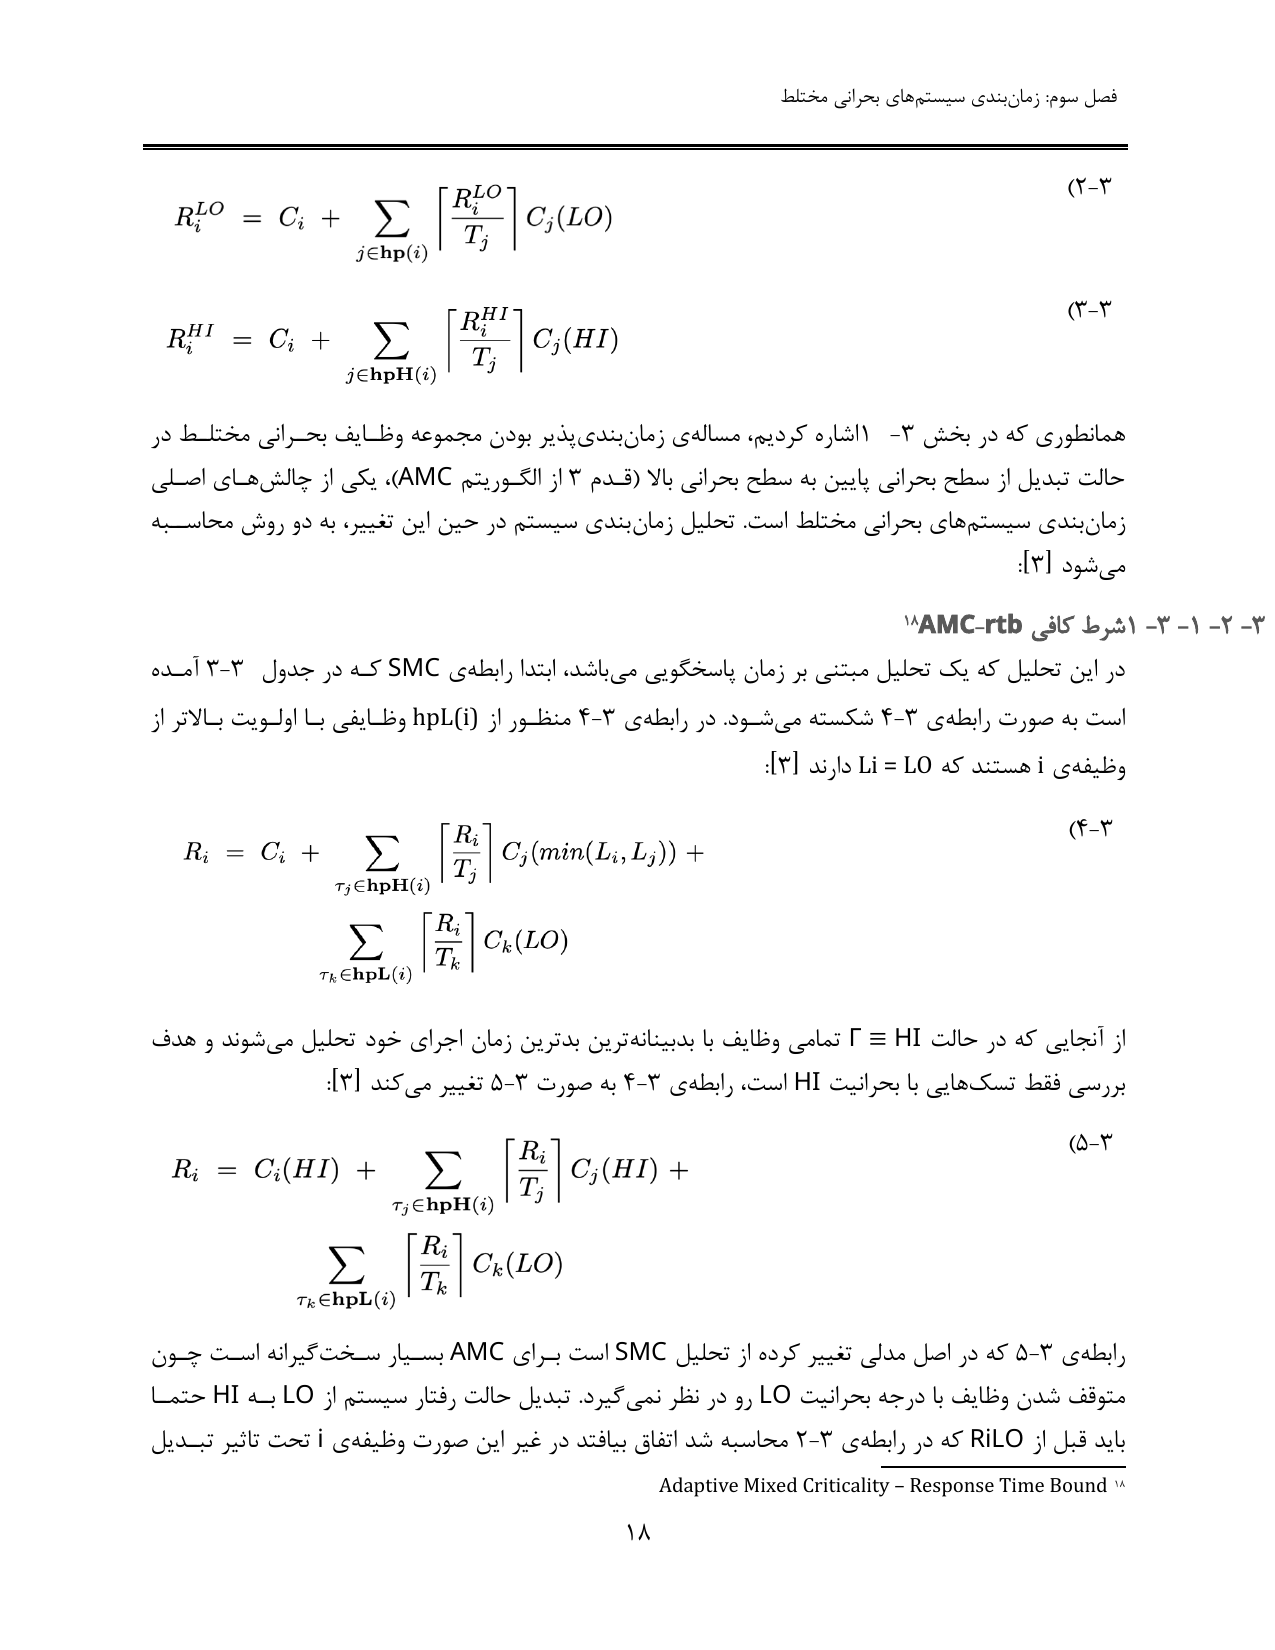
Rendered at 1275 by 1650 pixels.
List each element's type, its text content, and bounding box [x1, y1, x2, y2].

table_header ۴-۳) [723, 817, 1125, 1023]
picture [161, 1131, 693, 1310]
table_header ۲-۳) [895, 175, 1124, 298]
table_cell ۳-۳) [895, 299, 1124, 422]
table_header [150, 1132, 704, 1341]
table_header ۵-۳) [704, 1132, 1125, 1341]
text از آنجایی که در حالت Γ ≡ HI تمامی وظایف با بدبینانه‌ترین بدترین زمان اجرای خود تحلیل می‌شوند و هدف بررسی فقط تسک‌هایی با بحرانیت HI است، رابطه‌ی ۳-۴ به صورت ۳-۵ تغییر می‌کند : [150, 1023, 1125, 1100]
picture [162, 816, 712, 992]
picture [161, 298, 620, 392]
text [150, 1341, 1125, 1457]
text در این تحلیل که یک تحلیل مبتنی بر زمان پاسخگویی می‌باشد، ابتدا رابطه‌ی SMC که در جدول ‏3-3 آمده است به صورت رابطه‌ی ۳-۴ شکسته می‌شود. در رابطه‌ی ۳-۴ منظور از hpL(i) وظایفی با اولویت بالاتر از وظیفه‌ی i هستند که Li = LO دارند : [150, 657, 1125, 783]
text همانطوری که در بخش ‏3 - 1 اشاره کردیم، مساله‌ی زمان‌بندی‌پذیر بودن مجموعه وظایف بحرانی مختلط در حالت تبدیل از سطح بحرانی پایین به سطح بحرانی بالا (قدم ۳ از الگوریتم AMC)، ‌یکی از چالش‌های اصلی زمان‌بندی سیستم‌های بحرانی مختلط است. تحلیل زمان‌بندی سیستم در حین این تغییر، به دو روش محاسبه می‌شود: [150, 422, 1125, 582]
table_header [150, 175, 895, 298]
table_header [150, 817, 723, 1023]
table_cell [150, 299, 895, 422]
subtitle شرط کافی AMC-rtb [150, 614, 1125, 643]
picture [161, 175, 621, 268]
